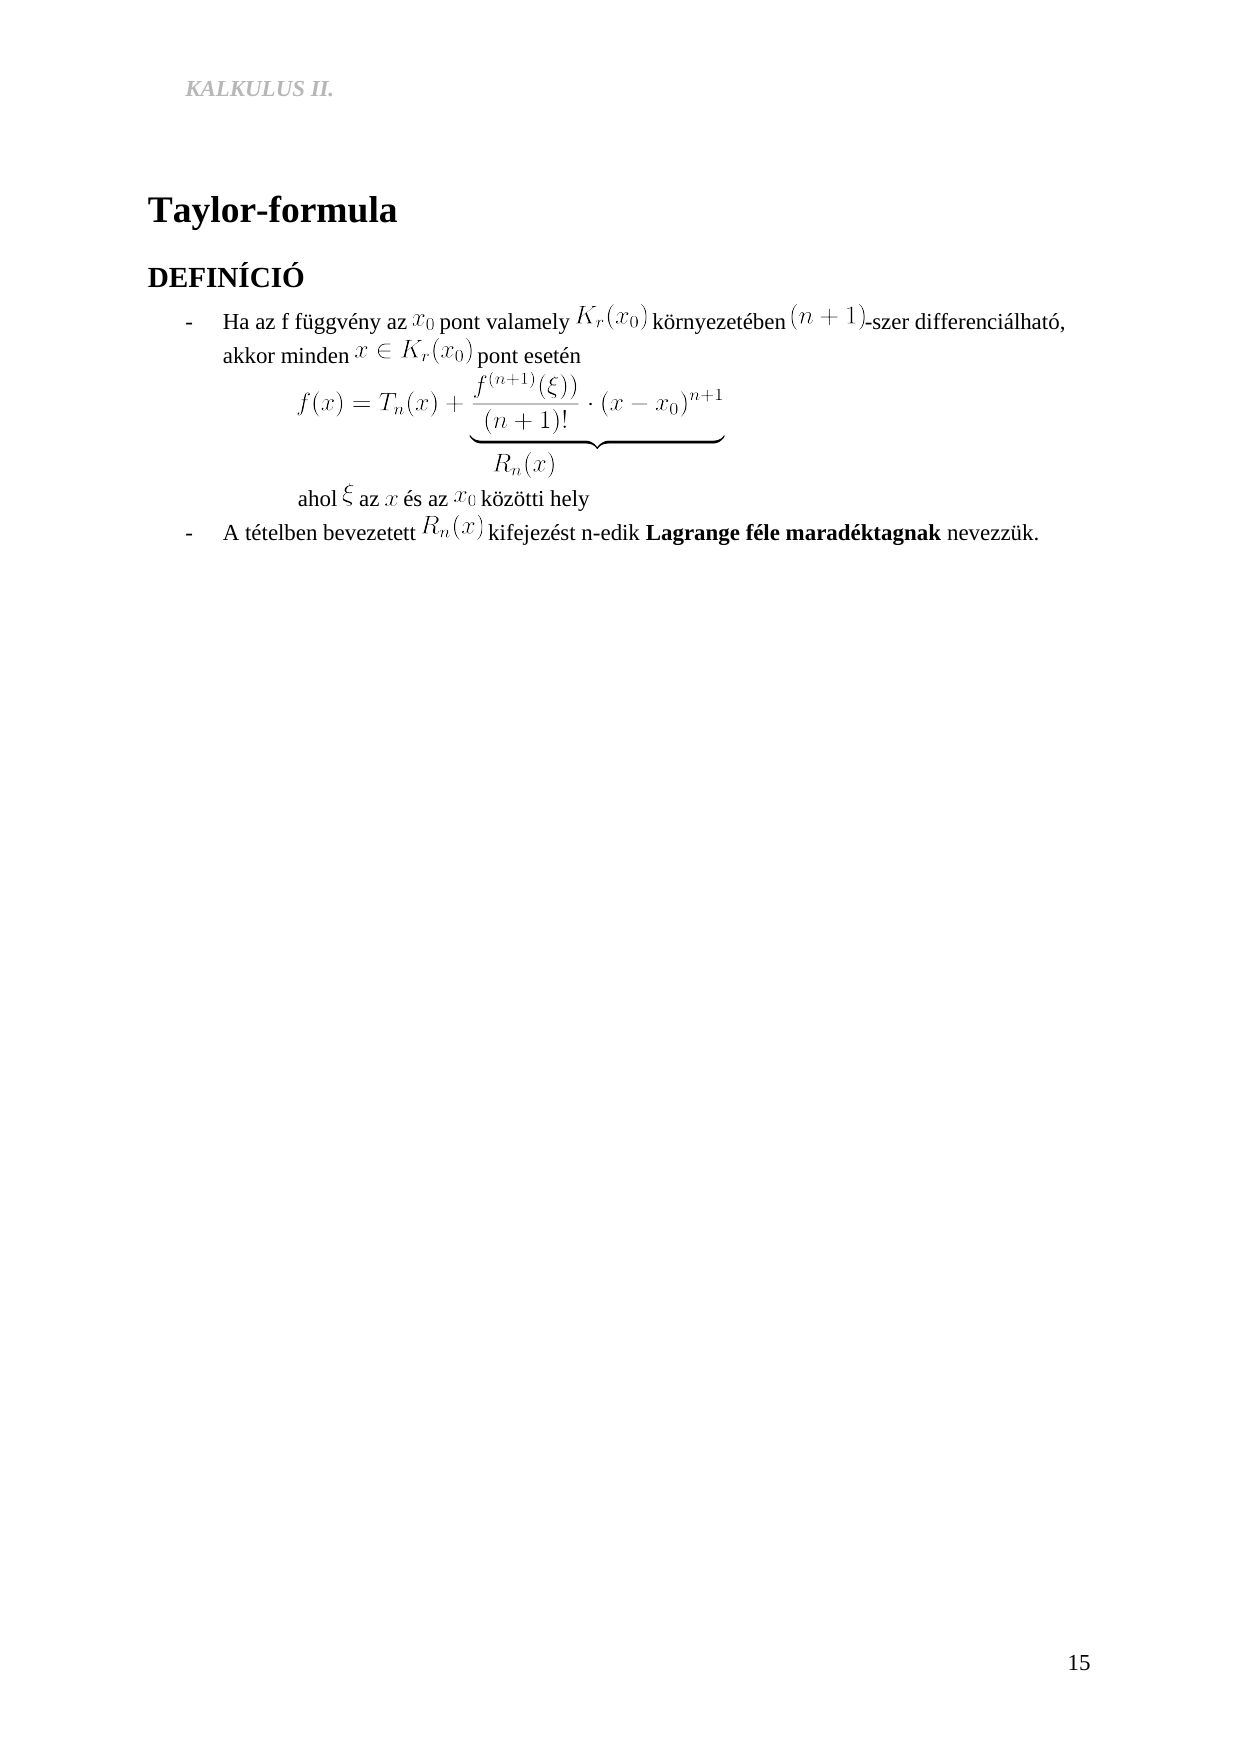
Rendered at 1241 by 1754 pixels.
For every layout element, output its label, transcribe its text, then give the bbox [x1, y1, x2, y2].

picture [355, 338, 472, 364]
subtitle Taylor-formula [148, 187, 1090, 231]
picture [412, 314, 434, 330]
text ahol az és az közötti hely [223, 483, 1090, 511]
picture [493, 452, 554, 478]
subtitle DEFINÍCIÓ [148, 260, 1090, 293]
picture [454, 491, 476, 506]
picture [385, 495, 398, 506]
picture [342, 483, 354, 506]
list Ha az f függvény az pont valamely környezetében -szer differenciálható, akkor minden pont esetén [185, 304, 1090, 368]
picture [575, 304, 647, 330]
picture [791, 304, 865, 330]
picture [421, 515, 483, 540]
picture [297, 372, 725, 449]
list A tételben bevezetett kifejezést n-edik Lagrange féle maradéktagnak nevezzük. [185, 515, 1090, 545]
